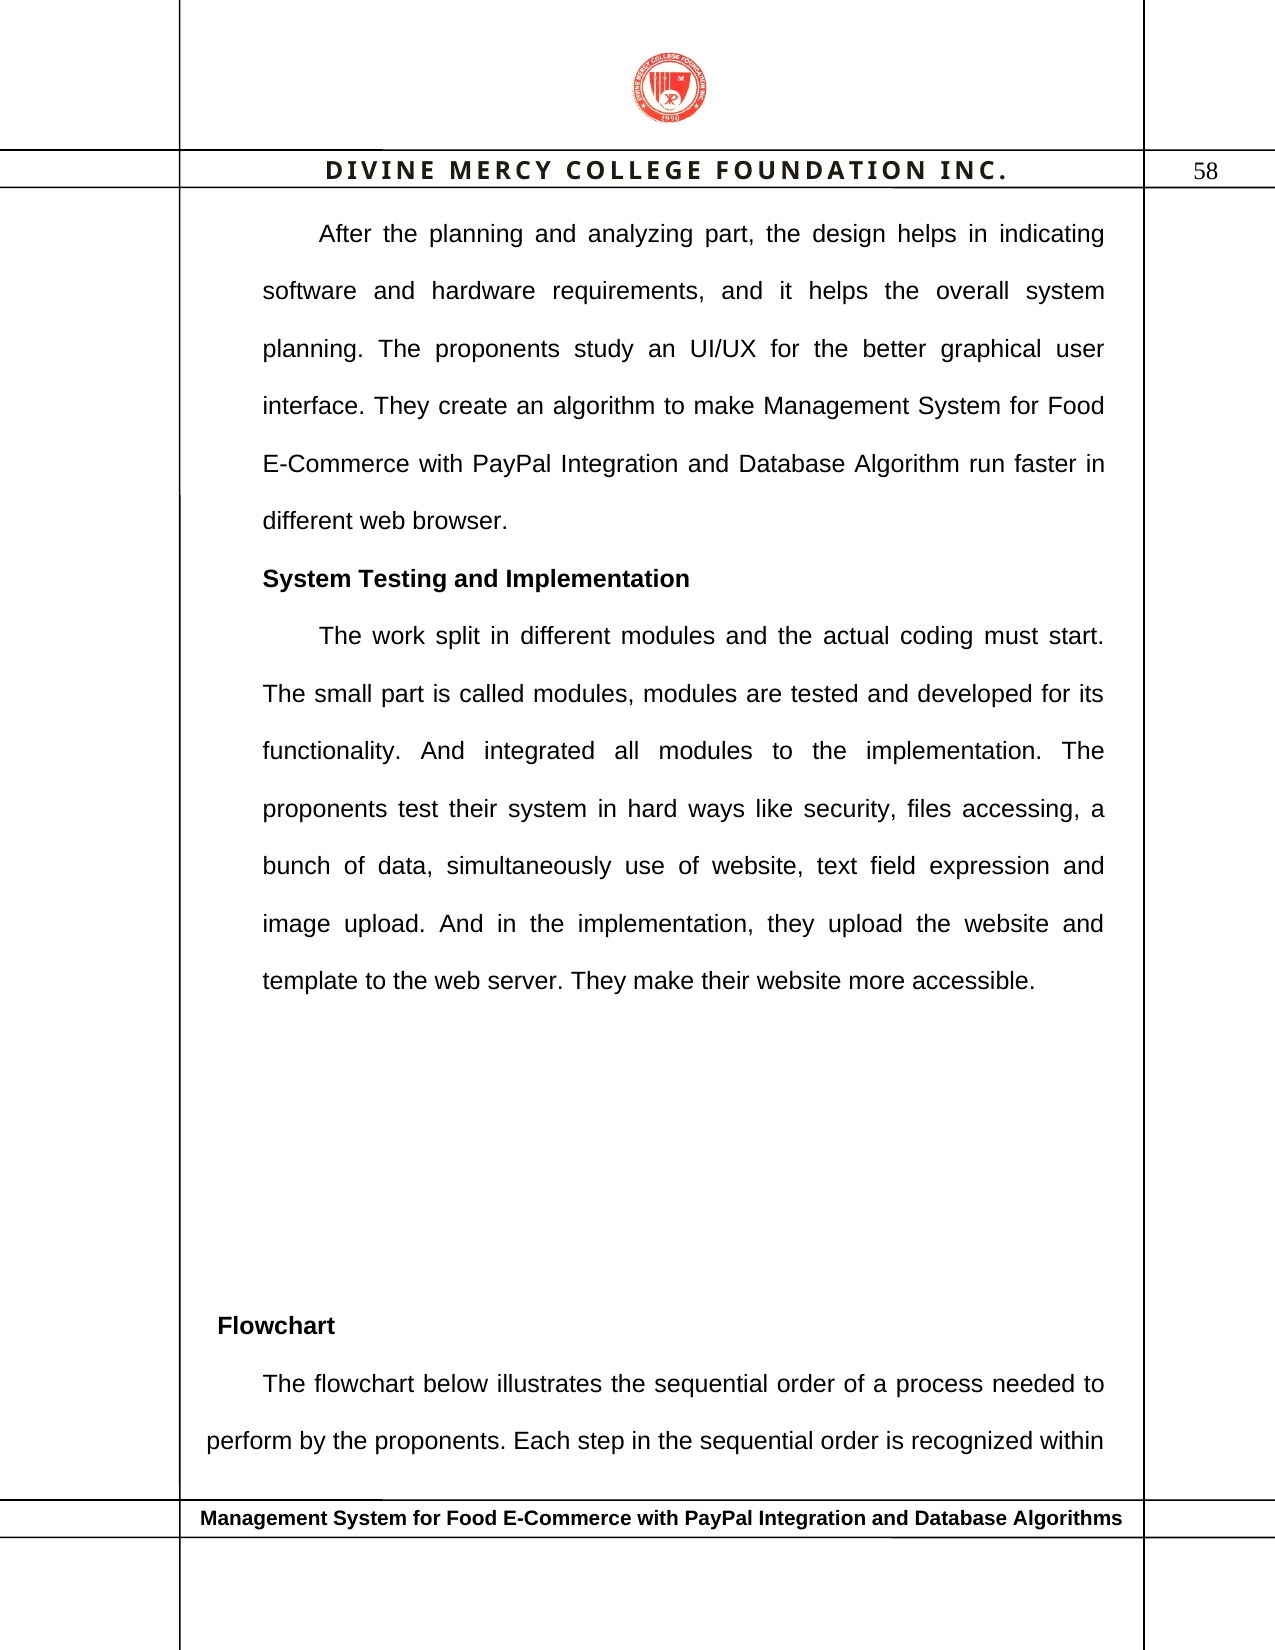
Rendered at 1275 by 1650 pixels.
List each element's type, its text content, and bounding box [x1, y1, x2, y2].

text Flowchart [217, 1311, 1106, 1340]
text The work split in different modules and the actual coding must start. The small part is called modules, modules are tested and developed for its functionality. And integrated all modules to the implementation. The proponents test their system in hard ways like security, files accessing, a bunch of data, simultaneously use of website, text field expression and image upload. And in the implementation, they upload the website and template to the web server. They make their website more accessible. [262, 621, 1106, 995]
text System Testing and Implementation [206, 564, 1106, 592]
picture [632, 52, 709, 123]
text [206, 1369, 1106, 1455]
text After the planning and analyzing part, the design helps in indicating software and hardware requirements, and it helps the overall system planning. The proponents study an UI/UX for the better graphical user interface. They create an algorithm to make Management System for Food E-Commerce with PayPal Integration and Database Algorithm run faster in different web browser. [262, 219, 1106, 535]
